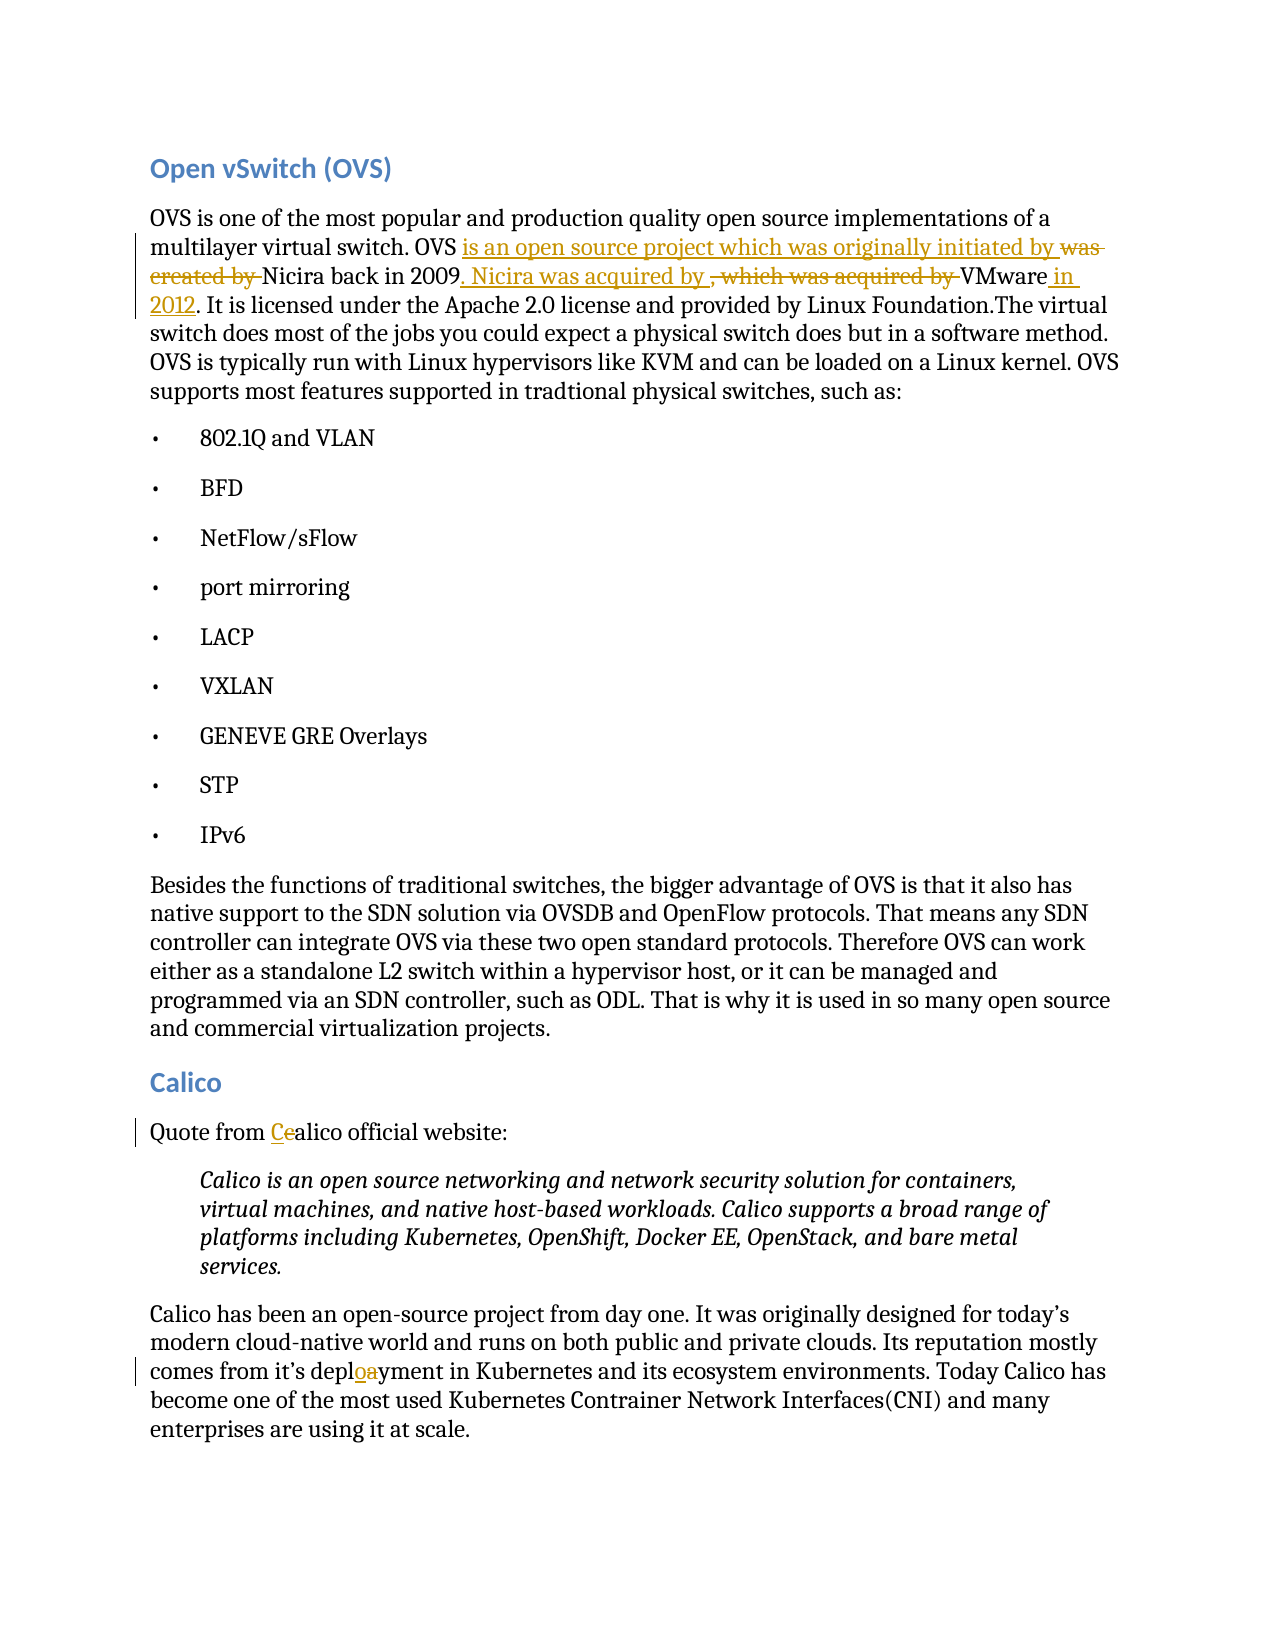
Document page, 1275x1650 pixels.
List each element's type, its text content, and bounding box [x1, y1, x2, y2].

text OVS is one of the most popular and production quality open source implementations of a multilayer virtual switch. OVS Nicira back in 2009VMware. It is licensed under the Apache 2.0 license and provided by Linux Foundation.The virtual switch does most of the jobs you could expect a physical switch does but in a software method. OVS is typically run with Linux hypervisors like KVM and can be loaded on a Linux kernel. OVS supports most features supported in tradtional physical switches, such as: [150, 204, 1125, 406]
list LACP [150, 623, 1125, 651]
list GENEVE GRE Overlays [150, 722, 1125, 751]
list 802.1Q and VLAN [150, 424, 1125, 453]
subtitle Calico [150, 1064, 1125, 1099]
list IPv6 [150, 821, 1125, 850]
list BFD [150, 474, 1125, 503]
text Quote from alico official website: [150, 1118, 1125, 1147]
list port mirroring [150, 573, 1125, 602]
subtitle Open vSwitch (OVS) [150, 150, 1125, 186]
list STP [150, 771, 1125, 800]
list NetFlow/sFlow [150, 523, 1125, 552]
text Calico has been an open-source project from day one. It was originally designed for today’s modern cloud-native world and runs on both public and private clouds. Its reputation mostly comes from it’s deplyment in Kubernetes and its ecosystem environments. Today Calico has become one of the most used Kubernetes Contrainer Network Interfaces(CNI) and many enterprises are using it at scale. [150, 1299, 1125, 1443]
list VXLAN [150, 672, 1125, 701]
text Besides the functions of traditional switches, the bigger advantage of OVS is that it also has native support to the SDN solution via OVSDB and OpenFlow protocols. That means any SDN controller can integrate OVS via these two open standard protocols. Therefore OVS can work either as a standalone L2 switch within a hypervisor host, or it can be managed and programmed via an SDN controller, such as ODL. That is why it is used in so many open source and commercial virtualization projects. [150, 871, 1125, 1043]
text Calico is an open source networking and network security solution for containers, virtual machines, and native host-based workloads. Calico supports a broad range of platforms including Kubernetes, OpenShift, Docker EE, OpenStack, and bare metal services. [200, 1166, 1075, 1281]
